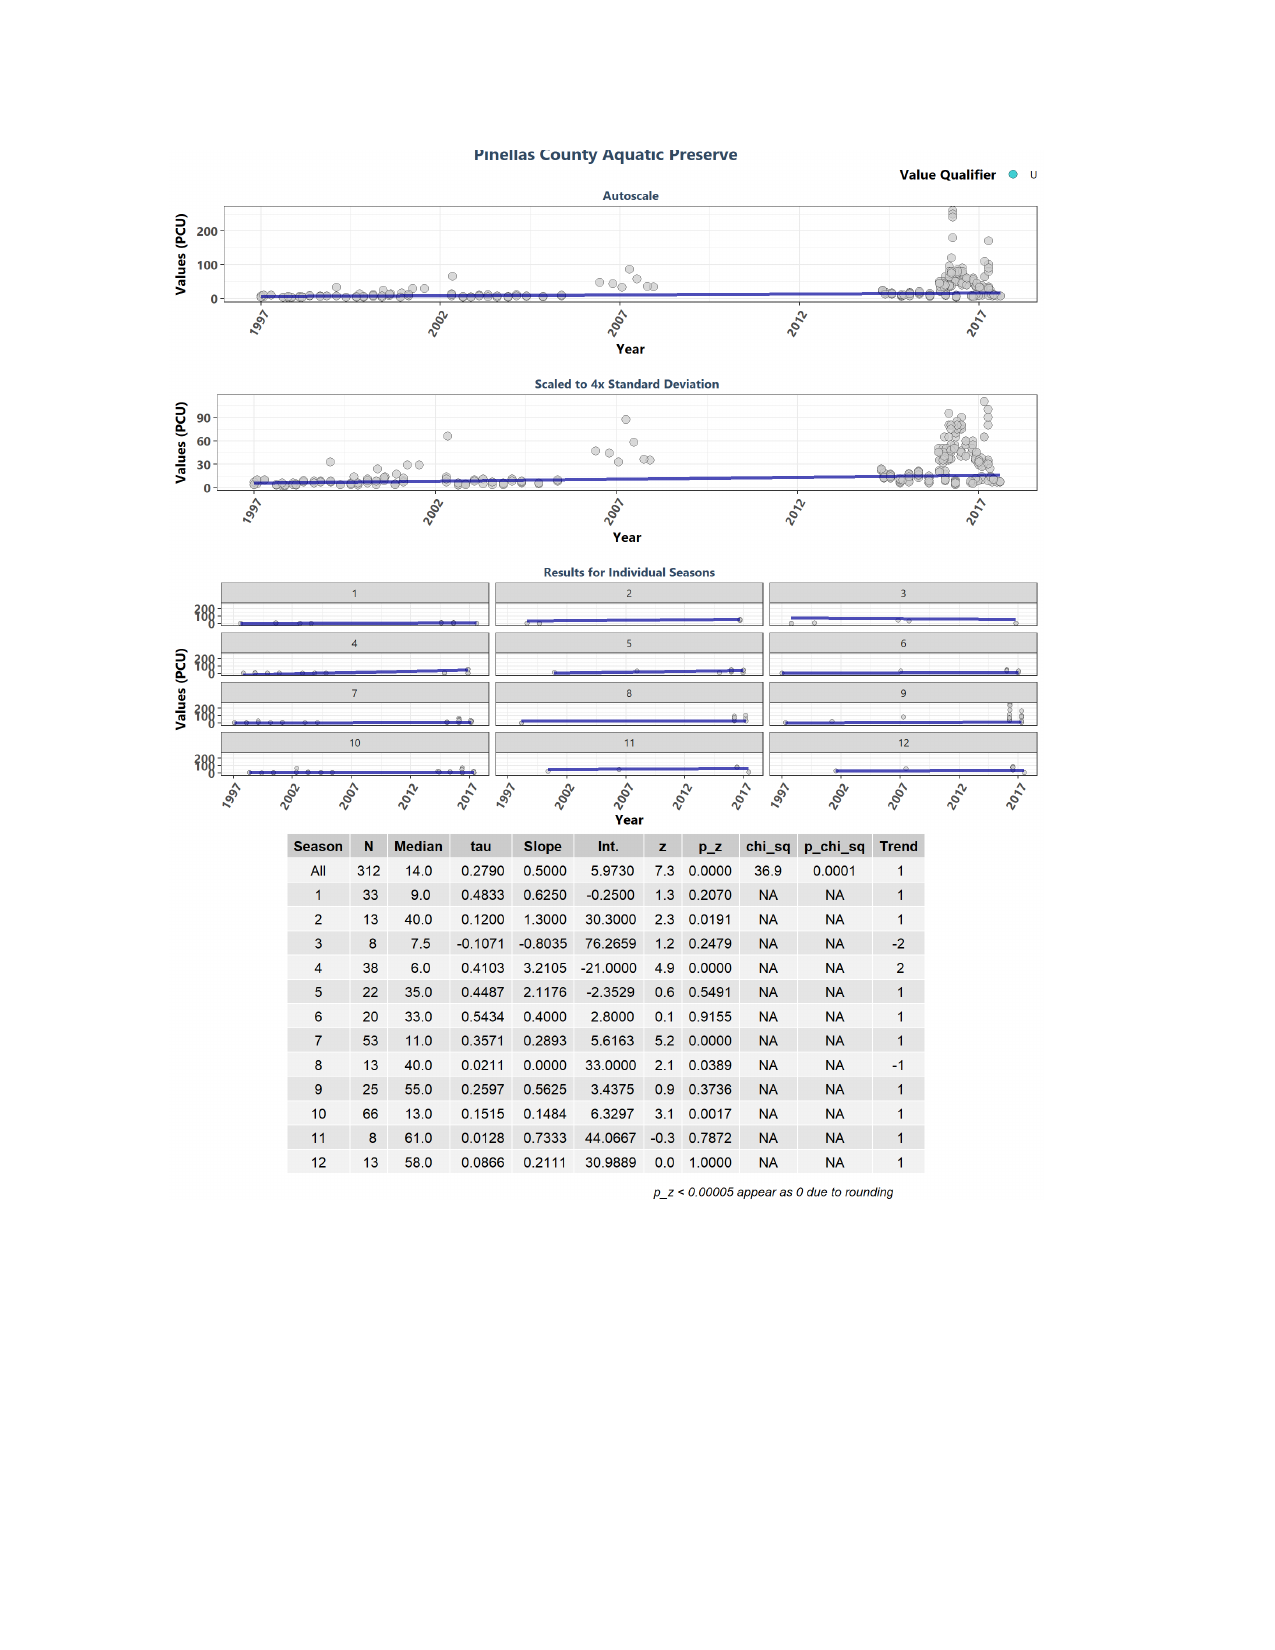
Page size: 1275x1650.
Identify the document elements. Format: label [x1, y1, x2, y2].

picture [168, 150, 1044, 1200]
